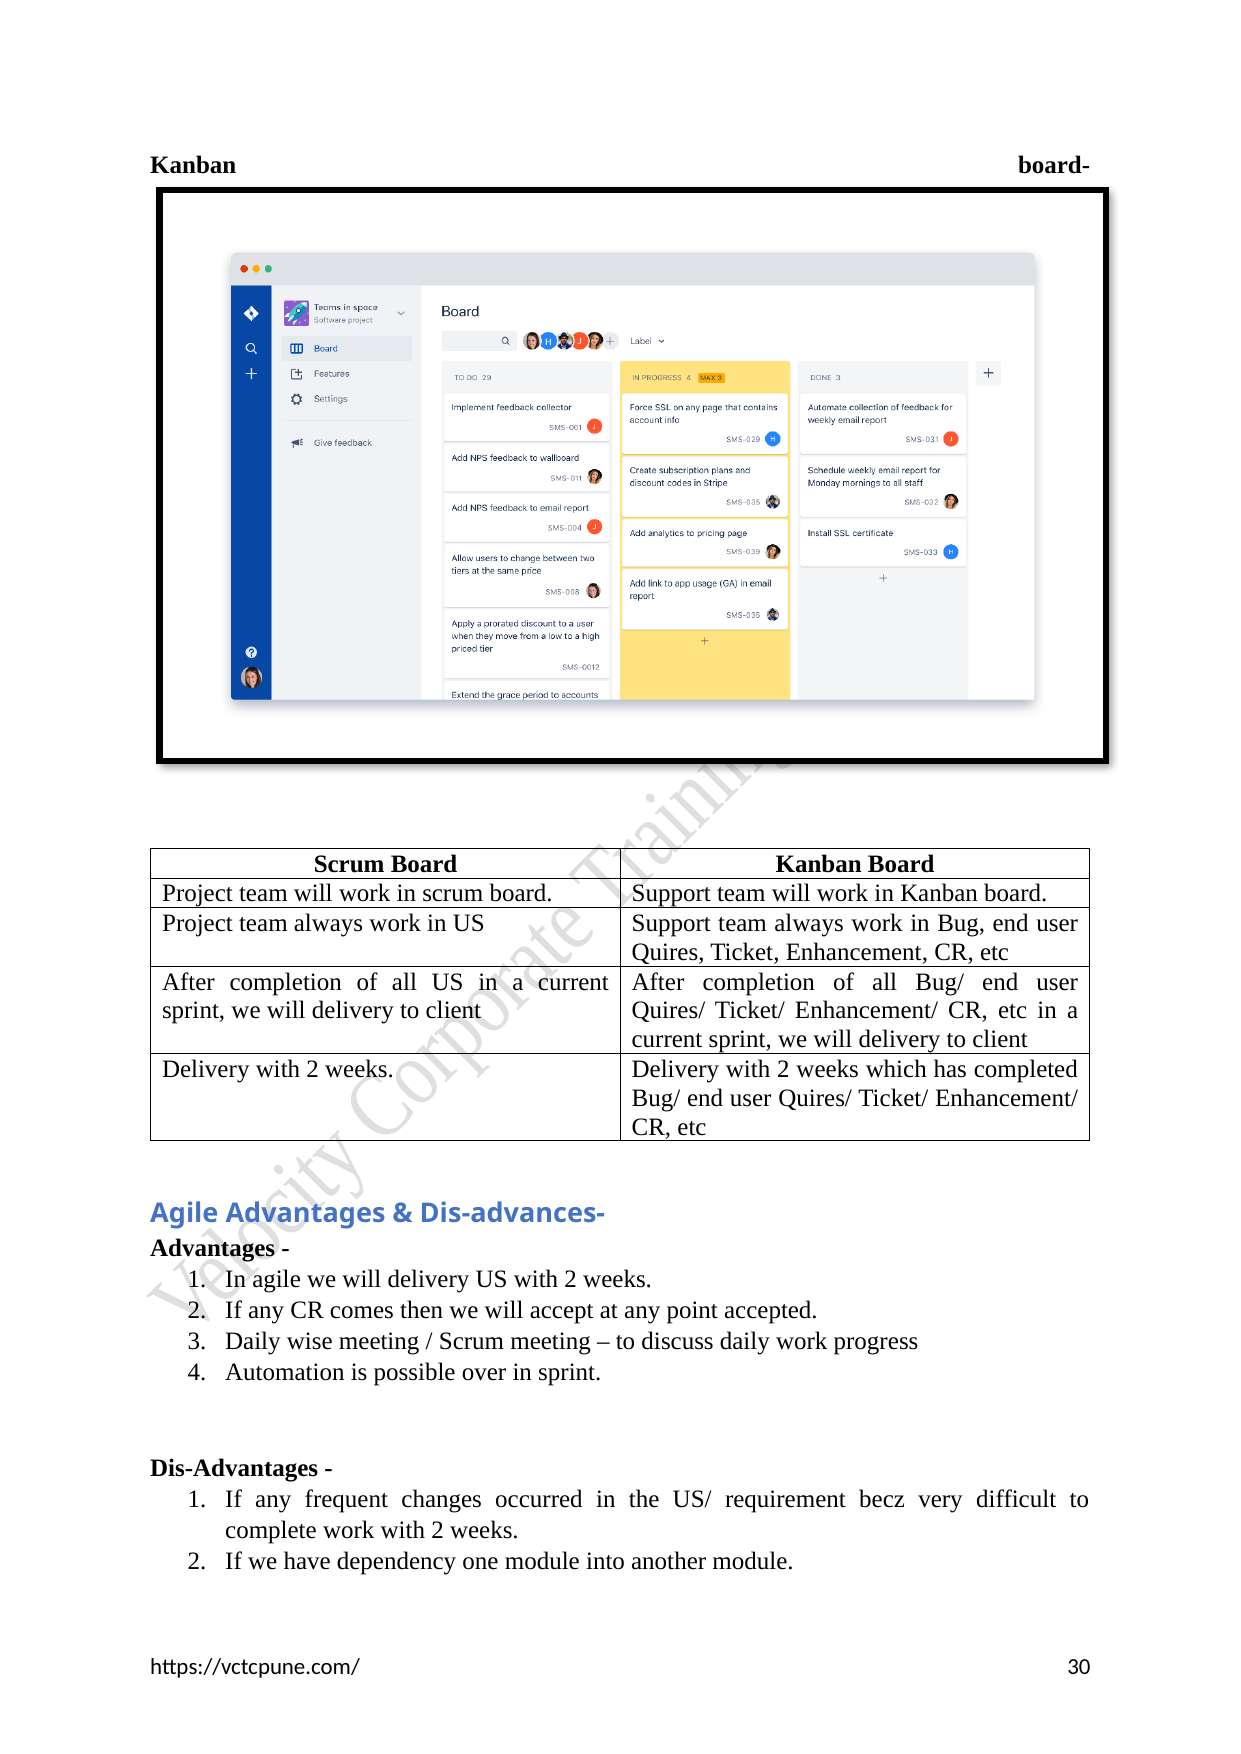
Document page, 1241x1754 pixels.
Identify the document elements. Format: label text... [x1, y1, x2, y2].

table_cell After completion of all Bug/ end user Quires/ Ticket/ Enhancement/ CR, etc in a current sprint, we will delivery to client [621, 967, 1089, 1053]
list If any CR comes then we will accept at any point accepted. [187, 1295, 1090, 1324]
text Dis-Advantages - [150, 1453, 1090, 1481]
table_header Kanban Board [621, 849, 1089, 877]
list Daily wise meeting / Scrum meeting – to discuss daily work progress [187, 1326, 1090, 1355]
text Advantages - [150, 1233, 1090, 1262]
table_cell Delivery with 2 weeks which has completed Bug/ end user Quires/ Ticket/ Enhancement/ CR, etc [621, 1054, 1089, 1140]
list If we have dependency one module into another module. [187, 1546, 1090, 1574]
list Automation is possible over in sprint. [187, 1357, 1090, 1386]
table_cell Support team always work in Bug, end user Quires, Ticket, Enhancement, CR, etc [621, 908, 1089, 966]
list If any frequent changes occurred in the US/ requirement becz very difficult to complete work with 2 weeks. [187, 1484, 1090, 1543]
table_cell Project team always work in US [151, 908, 620, 966]
table_cell After completion of all US in a current sprint, we will delivery to client [151, 967, 620, 1053]
table_cell Project team will work in scrum board. [151, 879, 620, 907]
subtitle Agile Advantages & Dis-advances- [150, 1193, 1090, 1230]
table_cell Delivery with 2 weeks. [151, 1054, 620, 1140]
table_cell Support team will work in Kanban board. [621, 879, 1089, 907]
picture [163, 193, 1103, 758]
list In agile we will delivery US with 2 weeks. [187, 1264, 1090, 1293]
table_header Scrum Board [151, 849, 620, 877]
